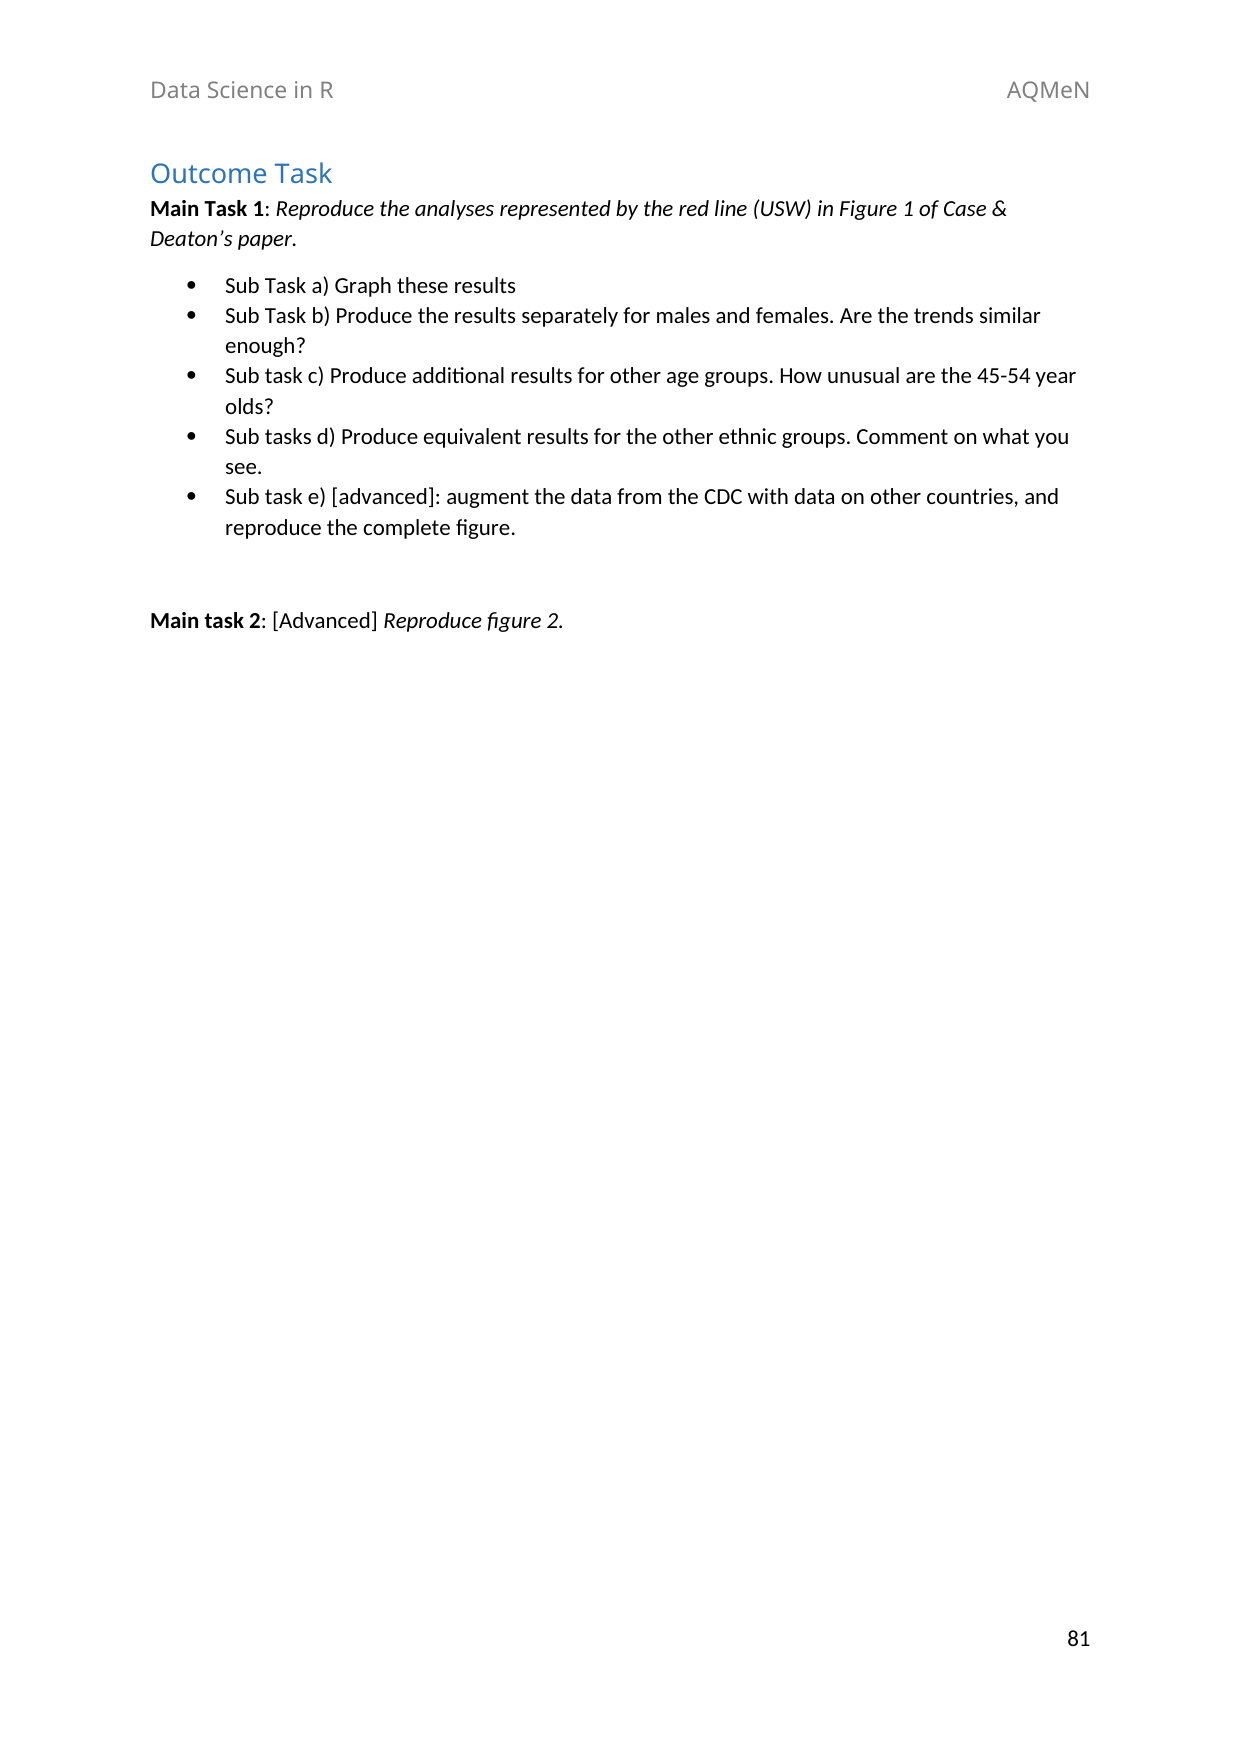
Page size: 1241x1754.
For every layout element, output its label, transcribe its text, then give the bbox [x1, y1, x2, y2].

text Main Task 1: Reproduce the analyses represented by the red line (USW) in Figure 1 of Case & Deaton’s paper. [150, 194, 1090, 252]
list Sub task c) Produce additional results for other age groups. How unusual are the 45-54 year olds? [187, 362, 1090, 420]
list Sub tasks d) Produce equivalent results for the other ethnic groups. Comment on what you see. [187, 422, 1090, 480]
subtitle Outcome Task [150, 154, 1090, 191]
list Sub Task a) Graph these results [187, 271, 1090, 299]
text Main task 2: [Advanced] Reproduce figure 2. [150, 606, 1090, 634]
list Sub Task b) Produce the results separately for males and females. Are the trends similar enough? [187, 301, 1090, 359]
list Sub task e) [advanced]: augment the data from the CDC with data on other countries, and reproduce the complete figure. [187, 482, 1090, 541]
